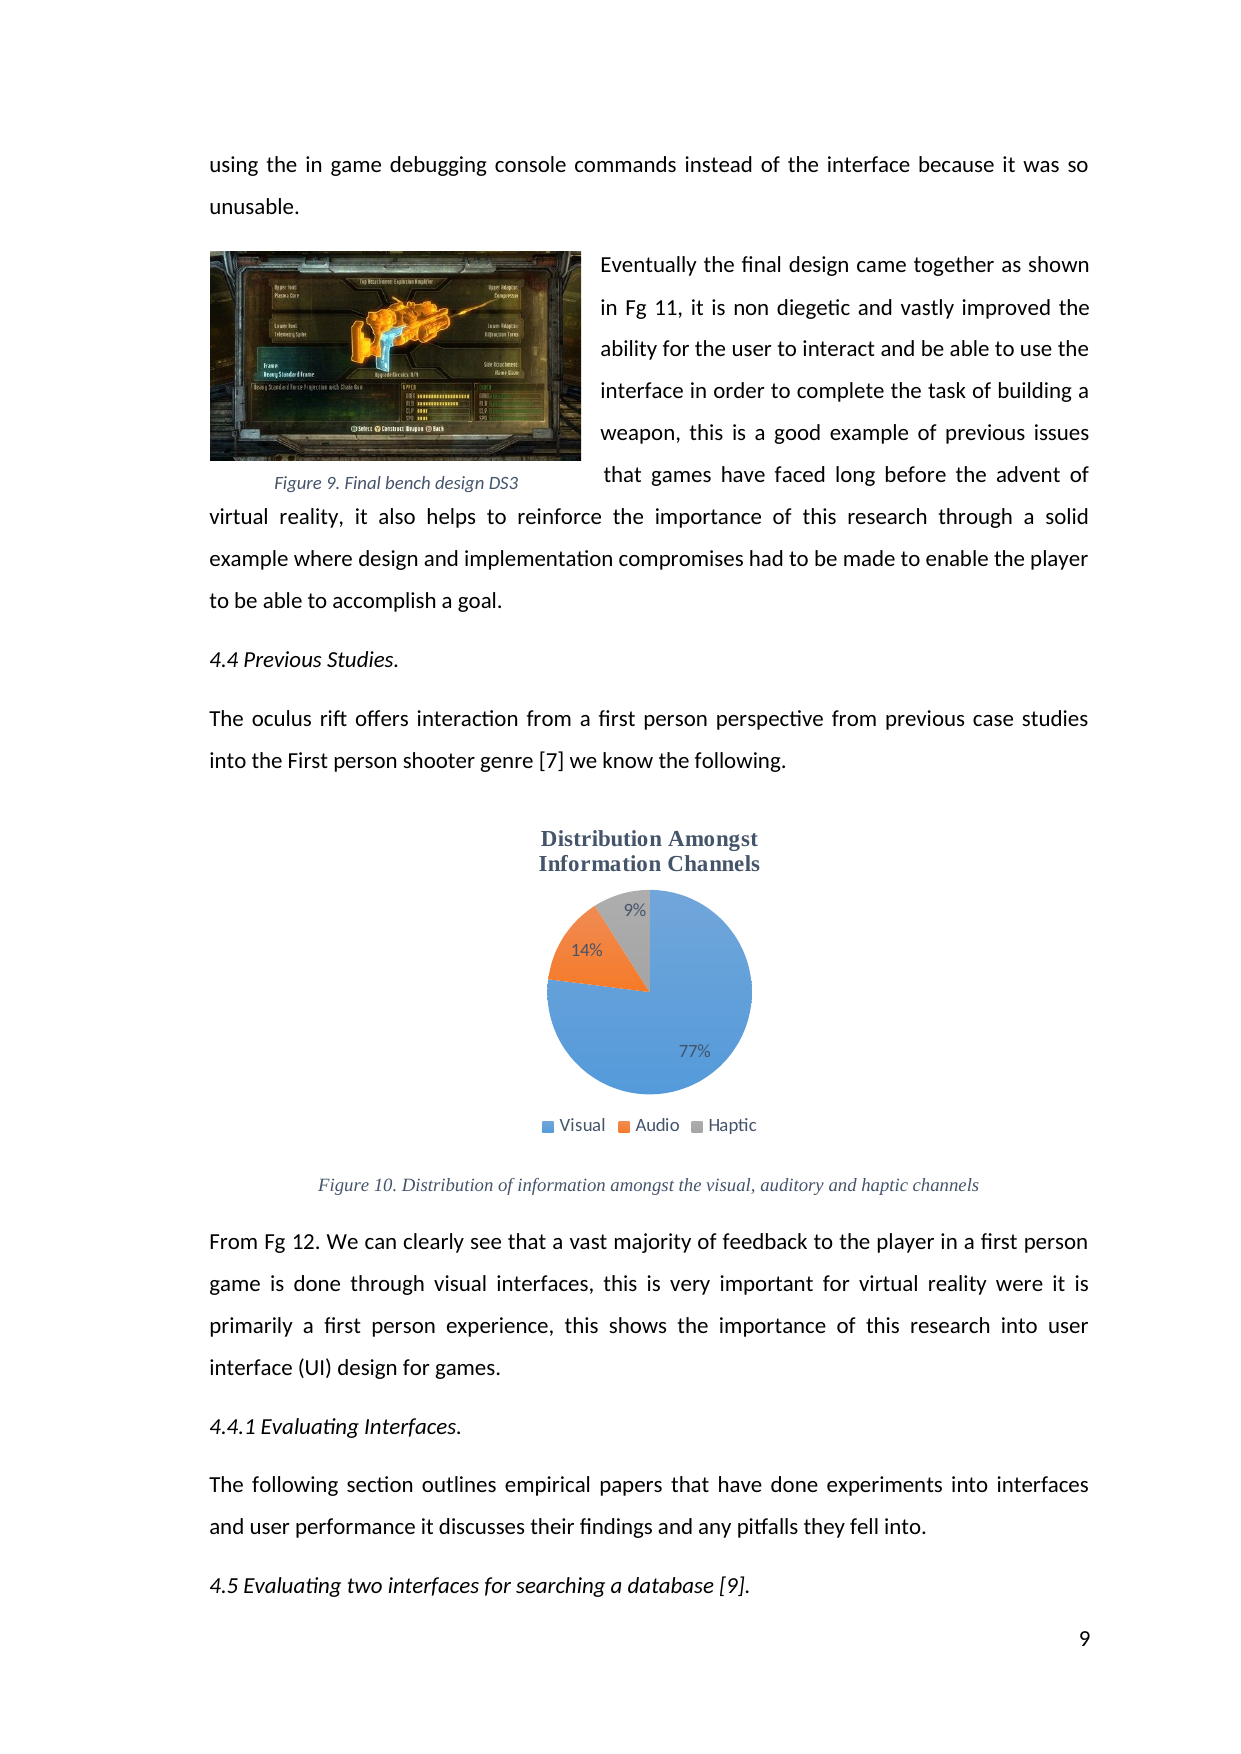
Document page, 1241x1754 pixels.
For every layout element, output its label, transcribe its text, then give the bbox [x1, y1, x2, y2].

subtitle 4.4 Previous Studies. [209, 544, 1090, 572]
subtitle 4.5 Evaluating two interfaces for searching a database [9]. [209, 1470, 1090, 1498]
text The oculus rift offers interaction from a first person perspective from previous case studies into the First person shooter genre [7] we know the following. [209, 603, 1090, 673]
text Figure 10. Distribution of information amongst the visual, auditory and haptic channels [209, 1073, 1090, 1095]
picture [209, 150, 581, 360]
text The paper outlines two alternative user interface designs that are exposed to user testing to measure user performance in a database query task. [209, 1529, 1090, 1599]
subtitle 4.4.1 Evaluating Interfaces. [209, 1311, 1090, 1339]
text The following section outlines empirical papers that have done experiments into interfaces and user performance it discusses their findings and any pitfalls they fell into. [209, 1370, 1090, 1440]
text Eventually the final design came together as shown in Fg 11, it is non diegetic and vastly improved the ability for the user to interact and be able to use the interface in order to complete the task of building a weapon, this is a good example of previous issues that games have faced long before the advent of virtual reality, it also helps to reinforce the importance of this research through a solid example where design and implementation compromises had to be made to enable the player to be able to accomplish a goal. [209, 150, 1090, 514]
text From Fg 12. We can clearly see that a vast majority of feedback to the player in a first person game is done through visual interfaces, this is very important for virtual reality were it is primarily a first person experience, this shows the importance of this research into user interface (UI) design for games. [209, 1127, 1090, 1281]
